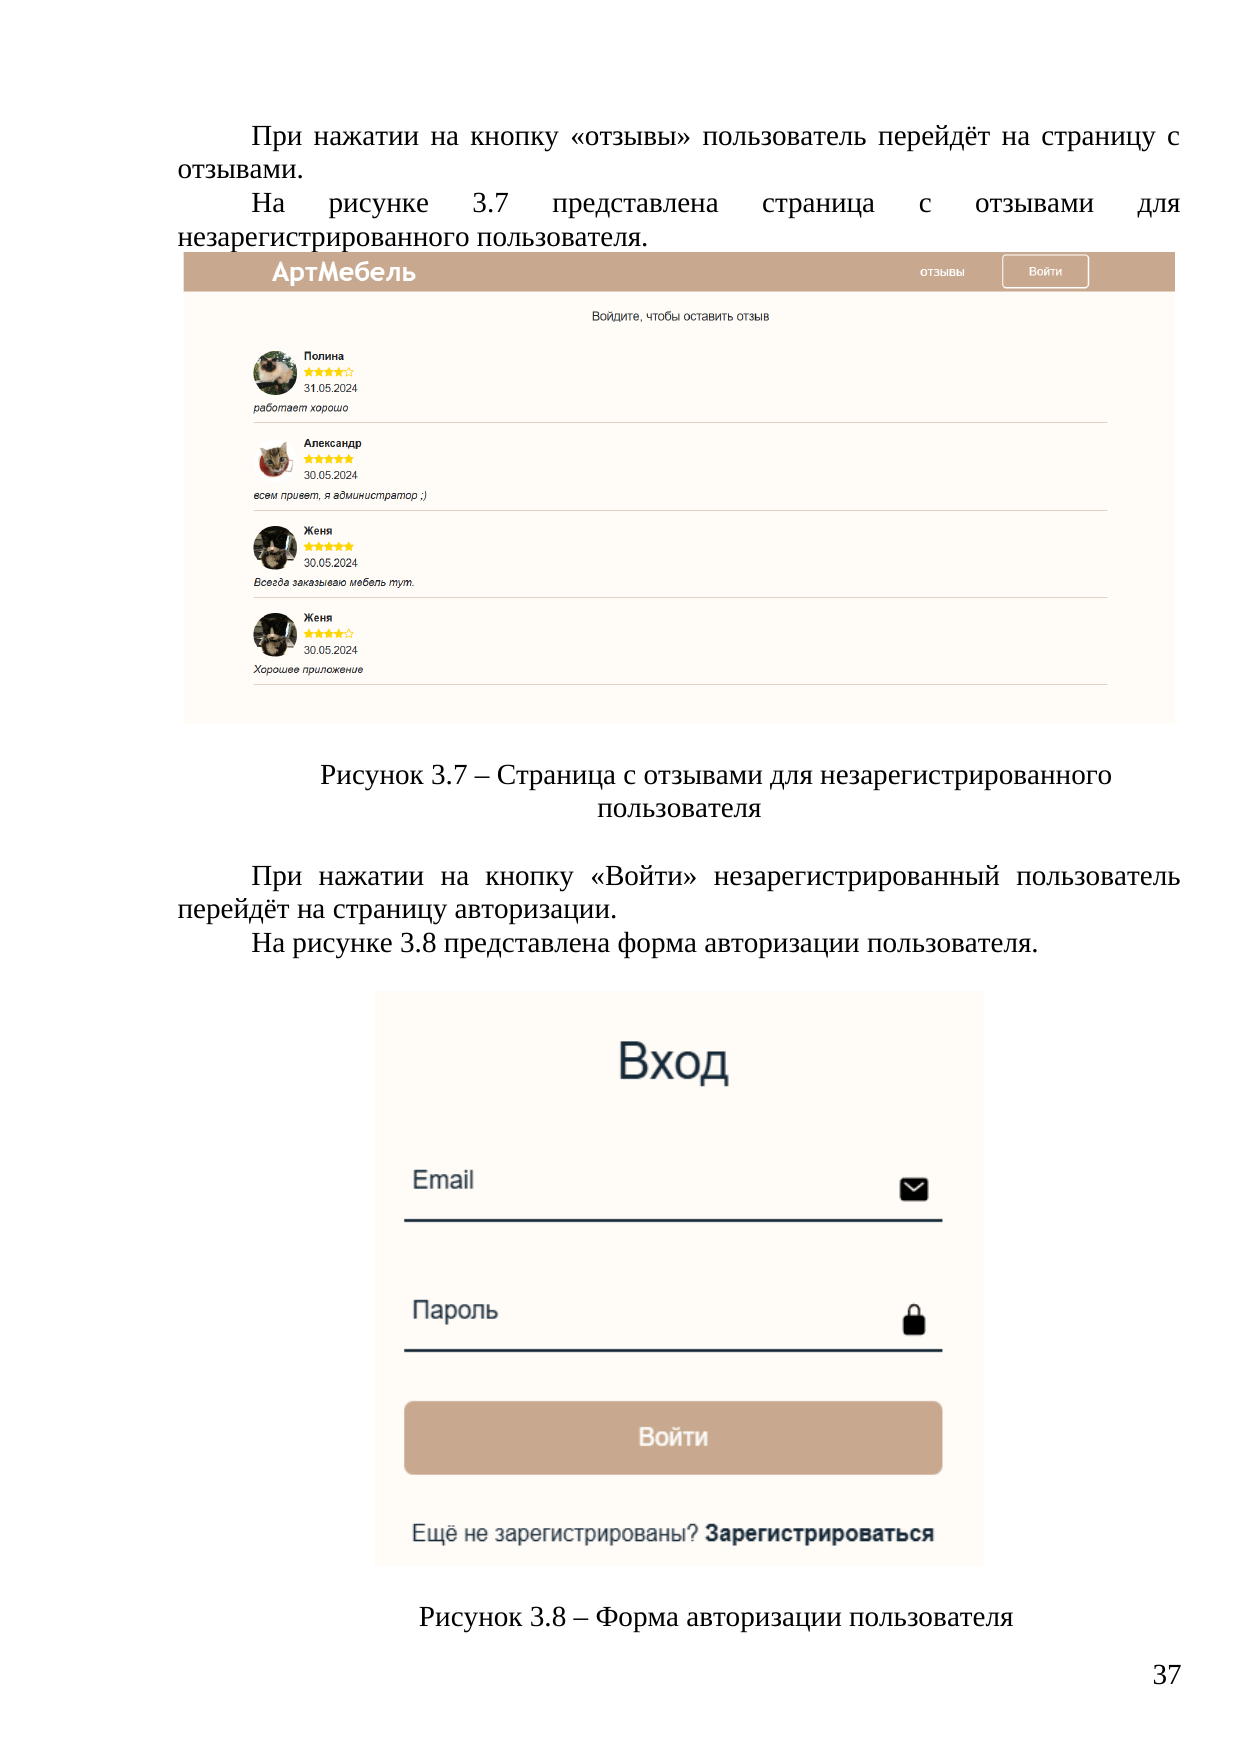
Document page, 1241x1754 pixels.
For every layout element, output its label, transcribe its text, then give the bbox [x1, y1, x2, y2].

text Рисунок 3.7 – Страница с отзывами для незарегистрированного пользователя [177, 757, 1181, 824]
text При нажатии на кнопку «отзывы» пользователь перейдёт на страницу с отзывами. [177, 118, 1181, 185]
picture [183, 252, 1175, 724]
text При нажатии на кнопку «Войти» незарегистрированный пользователь перейдёт на страницу авторизации. [177, 858, 1181, 925]
text На рисунке 3.7 представлена страница с отзывами для незарегистрированного пользователя. [177, 185, 1181, 252]
picture [374, 991, 984, 1566]
text На рисунке 3.8 представлена форма авторизации пользователя. [177, 925, 1181, 958]
text Рисунок 3.8 – Форма авторизации пользователя [177, 1599, 1181, 1633]
